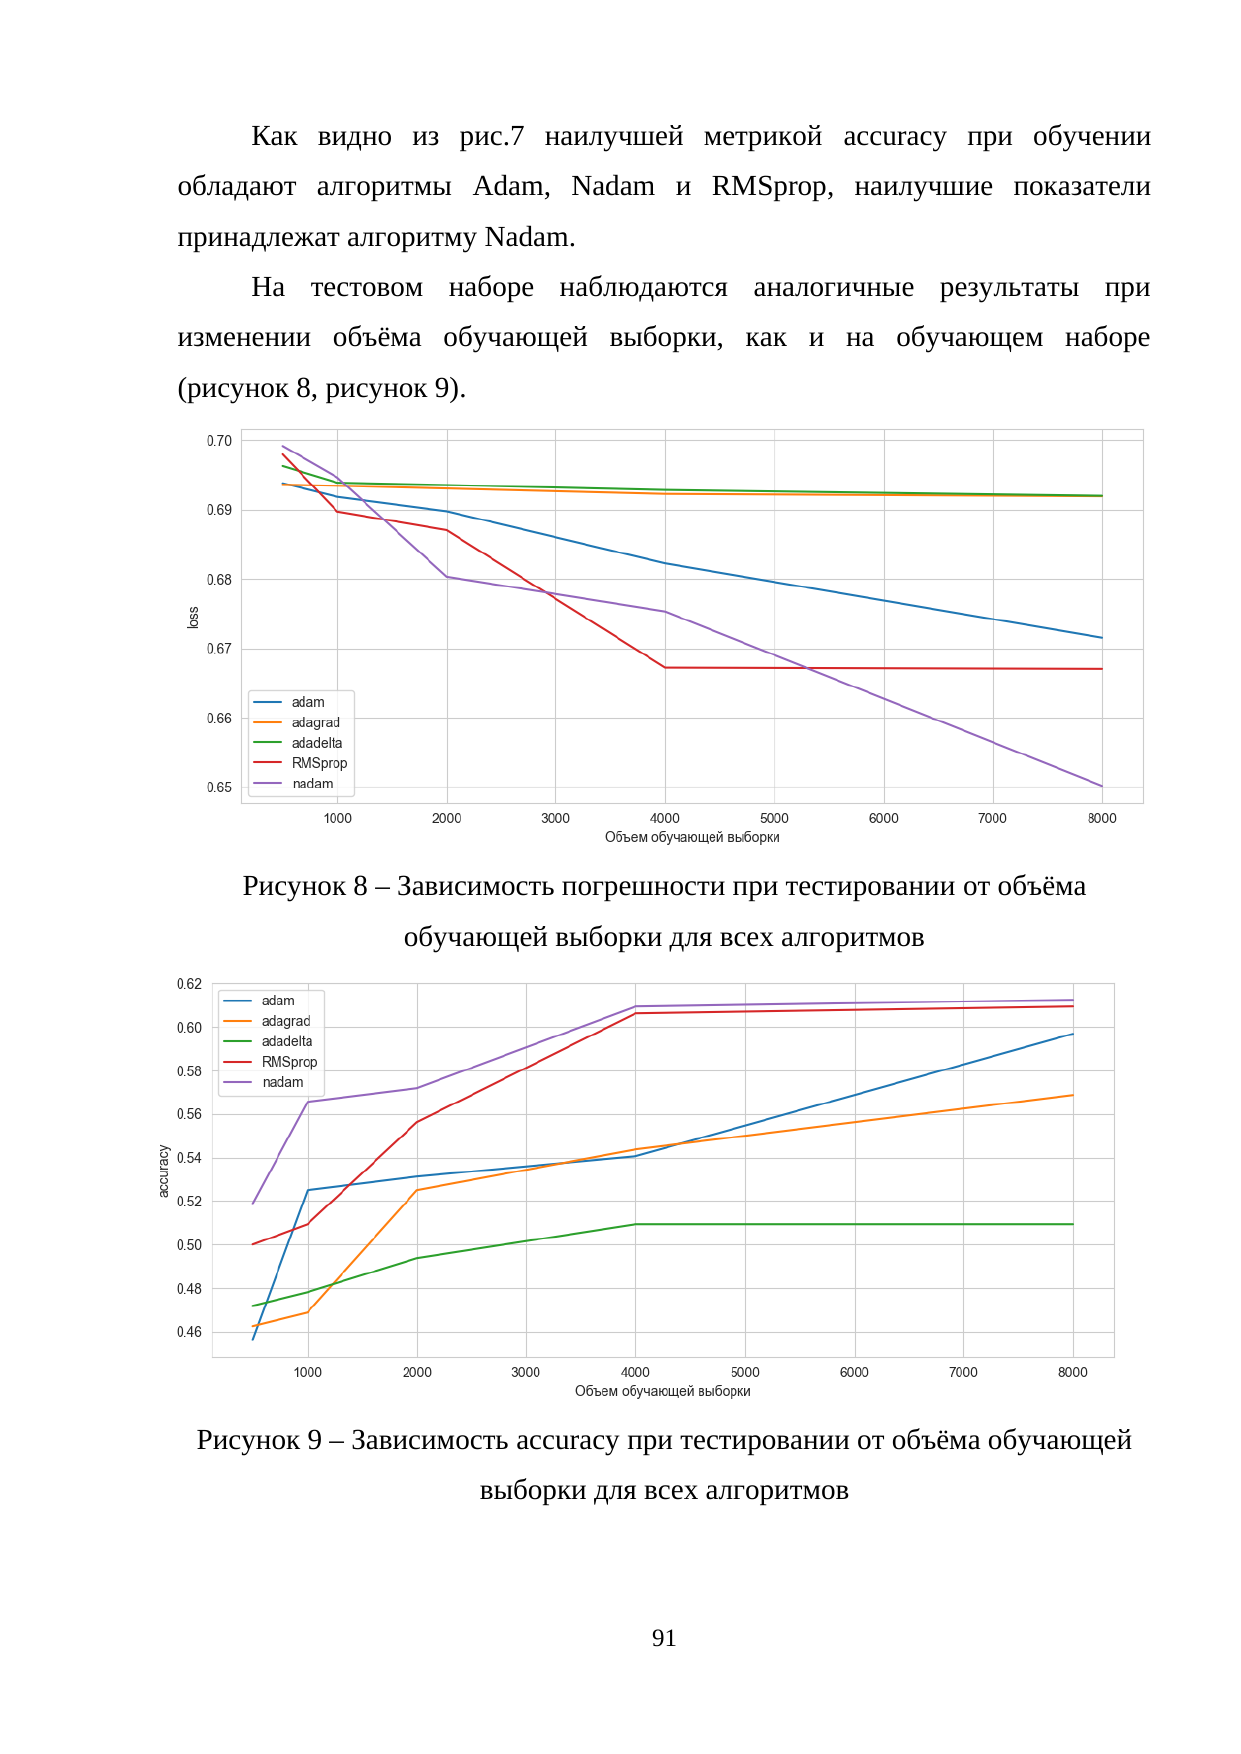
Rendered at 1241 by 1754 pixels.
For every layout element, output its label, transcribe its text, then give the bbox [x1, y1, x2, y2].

text На тестовом наборе наблюдаются аналогичные результаты при изменении объёма обучающей выборки, как и на обучающем наборе (рисунок 8, рисунок 9). [177, 868, 1152, 1002]
picture [147, 118, 1123, 552]
text Как видно из рис.7 наилучшей метрикой accuracy при обучении обладают алгоритмы Adam, Nadam и RMSprop, наилучшие показатели принадлежат алгоритму Nadam. [177, 717, 1152, 852]
picture [177, 1019, 1152, 1454]
text Рисунок 8 – Зависимость погрешности при тестировании от объёма обучающей выборки для всех алгоритмов [177, 1468, 1152, 1551]
text Рисунок 7 – Зависимость accuracy при обучении от объёма обучающей выборки для всех алгоритмов [177, 566, 1152, 650]
